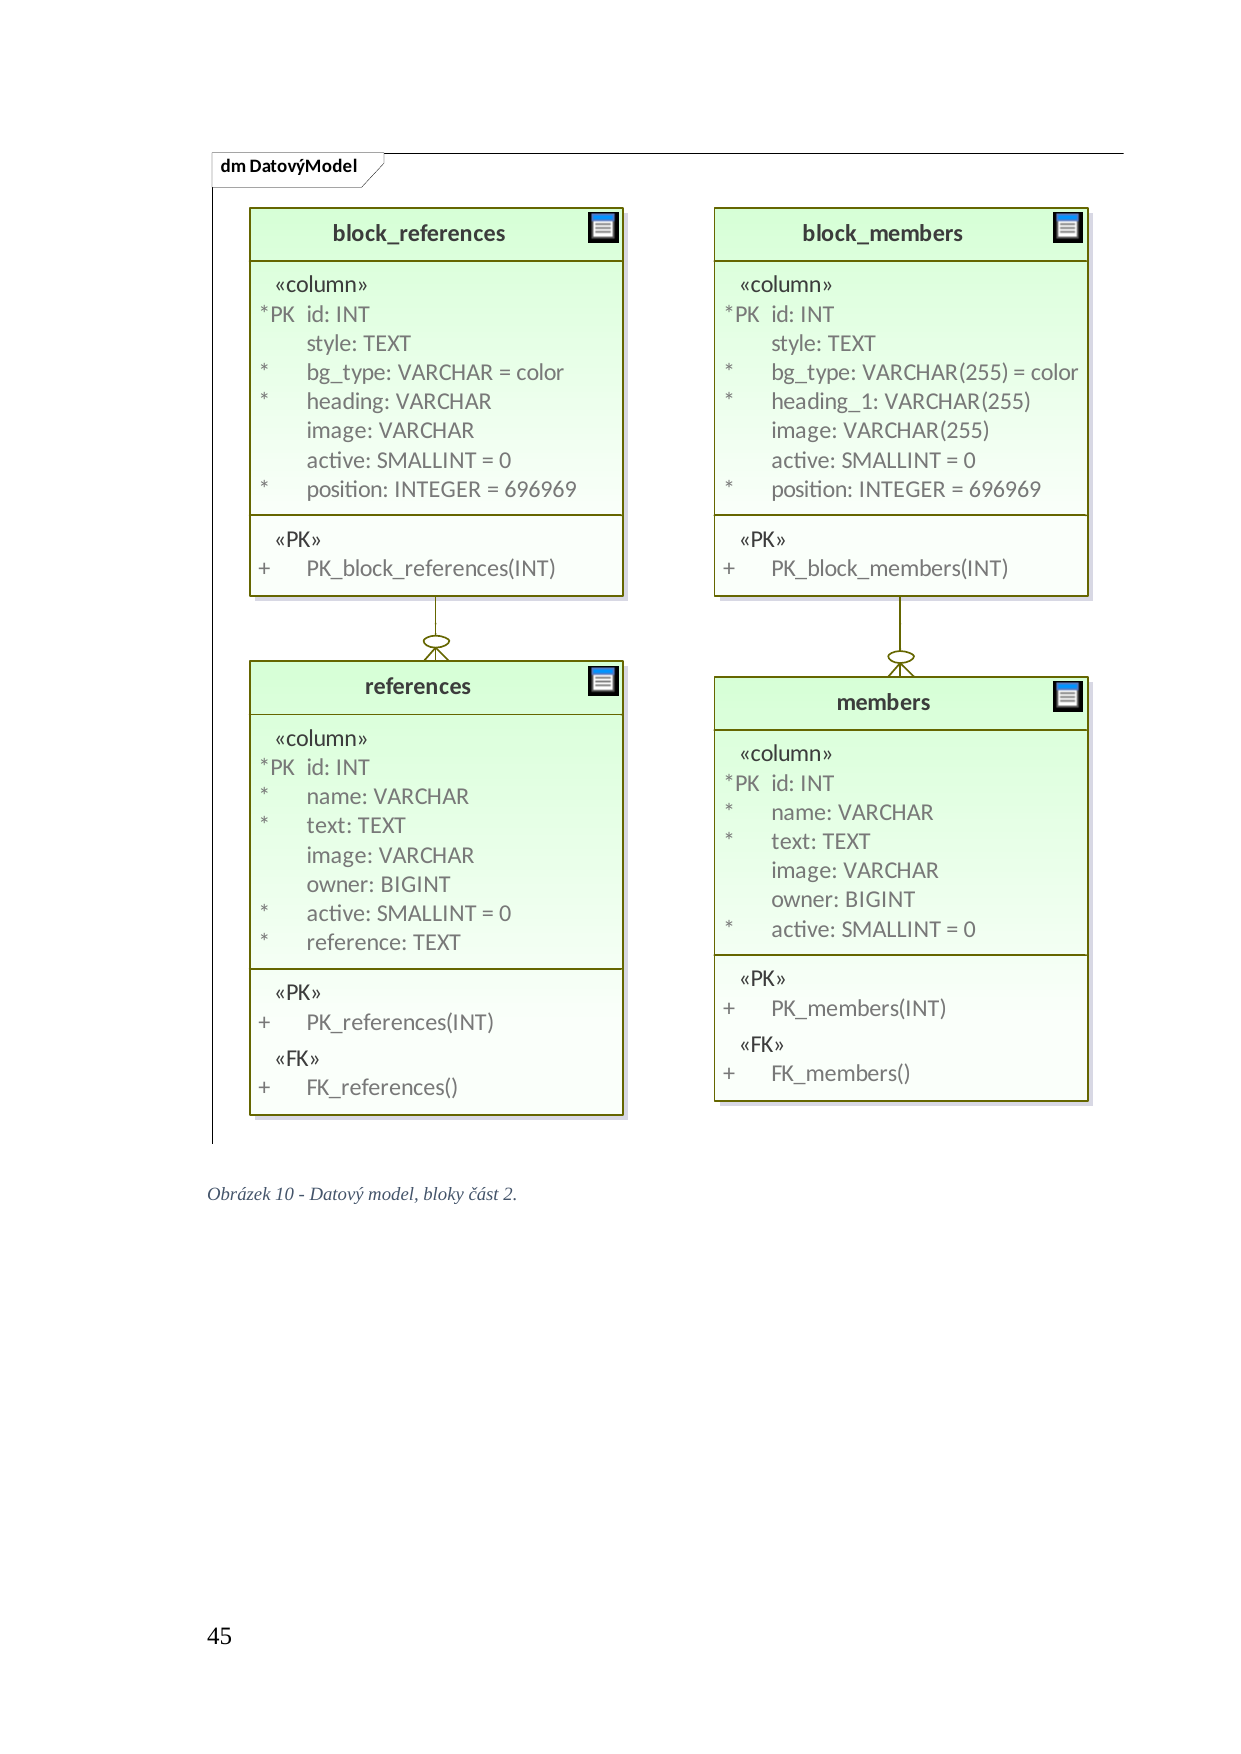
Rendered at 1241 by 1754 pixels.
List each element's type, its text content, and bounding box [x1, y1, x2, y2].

text Obrázek 10 - Datový model, bloky část 2. [207, 1183, 1122, 1204]
